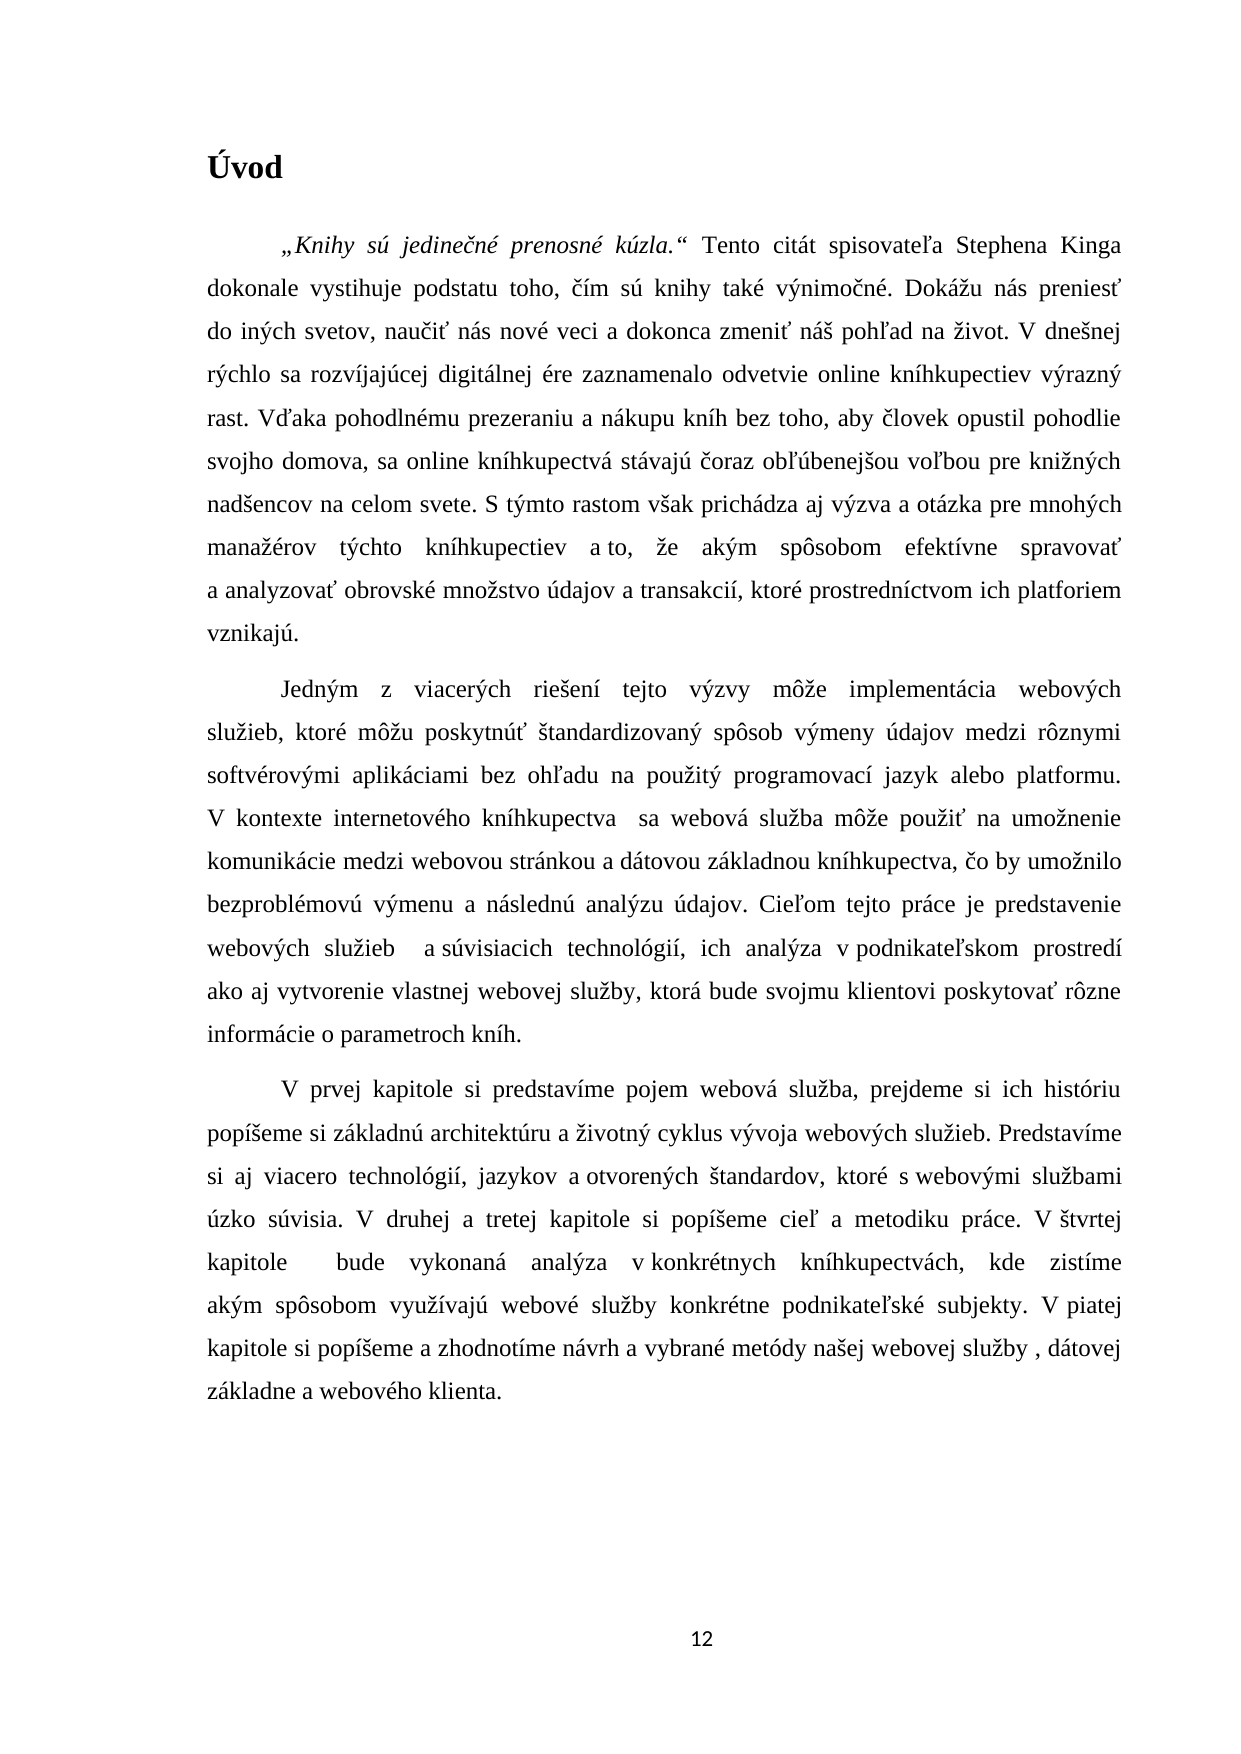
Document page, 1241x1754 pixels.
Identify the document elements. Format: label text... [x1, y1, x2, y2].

text „Knihy sú jedinečné prenosné kúzla.“ Tento citát spisovateľa Stephena Kinga dokonale vystihuje podstatu toho, čím sú knihy také výnimočné. Dokážu nás preniesť do iných svetov, naučiť nás nové veci a dokonca zmeniť náš pohľad na život. V dnešnej rýchlo sa rozvíjajúcej digitálnej ére zaznamenalo odvetvie online kníhkupectiev výrazný rast. Vďaka pohodlnému prezeraniu a nákupu kníh bez toho, aby človek opustil pohodlie svojho domova, sa online kníhkupectvá stávajú čoraz obľúbenejšou voľbou pre knižných nadšencov na celom svete. S týmto rastom však prichádza aj výzva a otázka pre mnohých manažérov týchto kníhkupectiev a to, že akým spôsobom efektívne spravovať a analyzovať obrovské množstvo údajov a transakcií, ktoré prostredníctvom ich platforiem vznikajú. [207, 230, 1122, 647]
text V prvej kapitole si predstavíme pojem webová služba, prejdeme si ich históriu popíšeme si základnú architektúru a životný cyklus vývoja webových služieb. Predstavíme si aj viacero technológií, jazykov a otvorených štandardov, ktoré s webovými službami úzko súvisia. V druhej a tretej kapitole si popíšeme cieľ a metodiku práce. V štvrtej kapitole bude vykonaná analýza v konkrétnych kníhkupectvách, kde zistíme akým spôsobom využívajú webové služby konkrétne podnikateľské subjekty. V piatej kapitole si popíšeme a zhodnotíme návrh a vybrané metódy našej webovej služby , dátovej základne a webového klienta. [207, 1074, 1122, 1405]
subtitle Úvod [207, 148, 1122, 186]
text Jedným z viacerých riešení tejto výzvy môže implementácia webových služieb, ktoré môžu poskytnúť štandardizovaný spôsob výmeny údajov medzi rôznymi softvérovými aplikáciami bez ohľadu na použitý programovací jazyk alebo platformu. V kontexte internetového kníhkupectva sa webová služba môže použiť na umožnenie komunikácie medzi webovou stránkou a dátovou základnou kníhkupectva, čo by umožnilo bezproblémovú výmenu a následnú analýzu údajov. Cieľom tejto práce je predstavenie webových služieb a súvisiacich technológií, ich analýza v podnikateľskom prostredí ako aj vytvorenie vlastnej webovej služby, ktorá bude svojmu klientovi poskytovať rôzne informácie o parametroch kníh. [207, 674, 1122, 1048]
